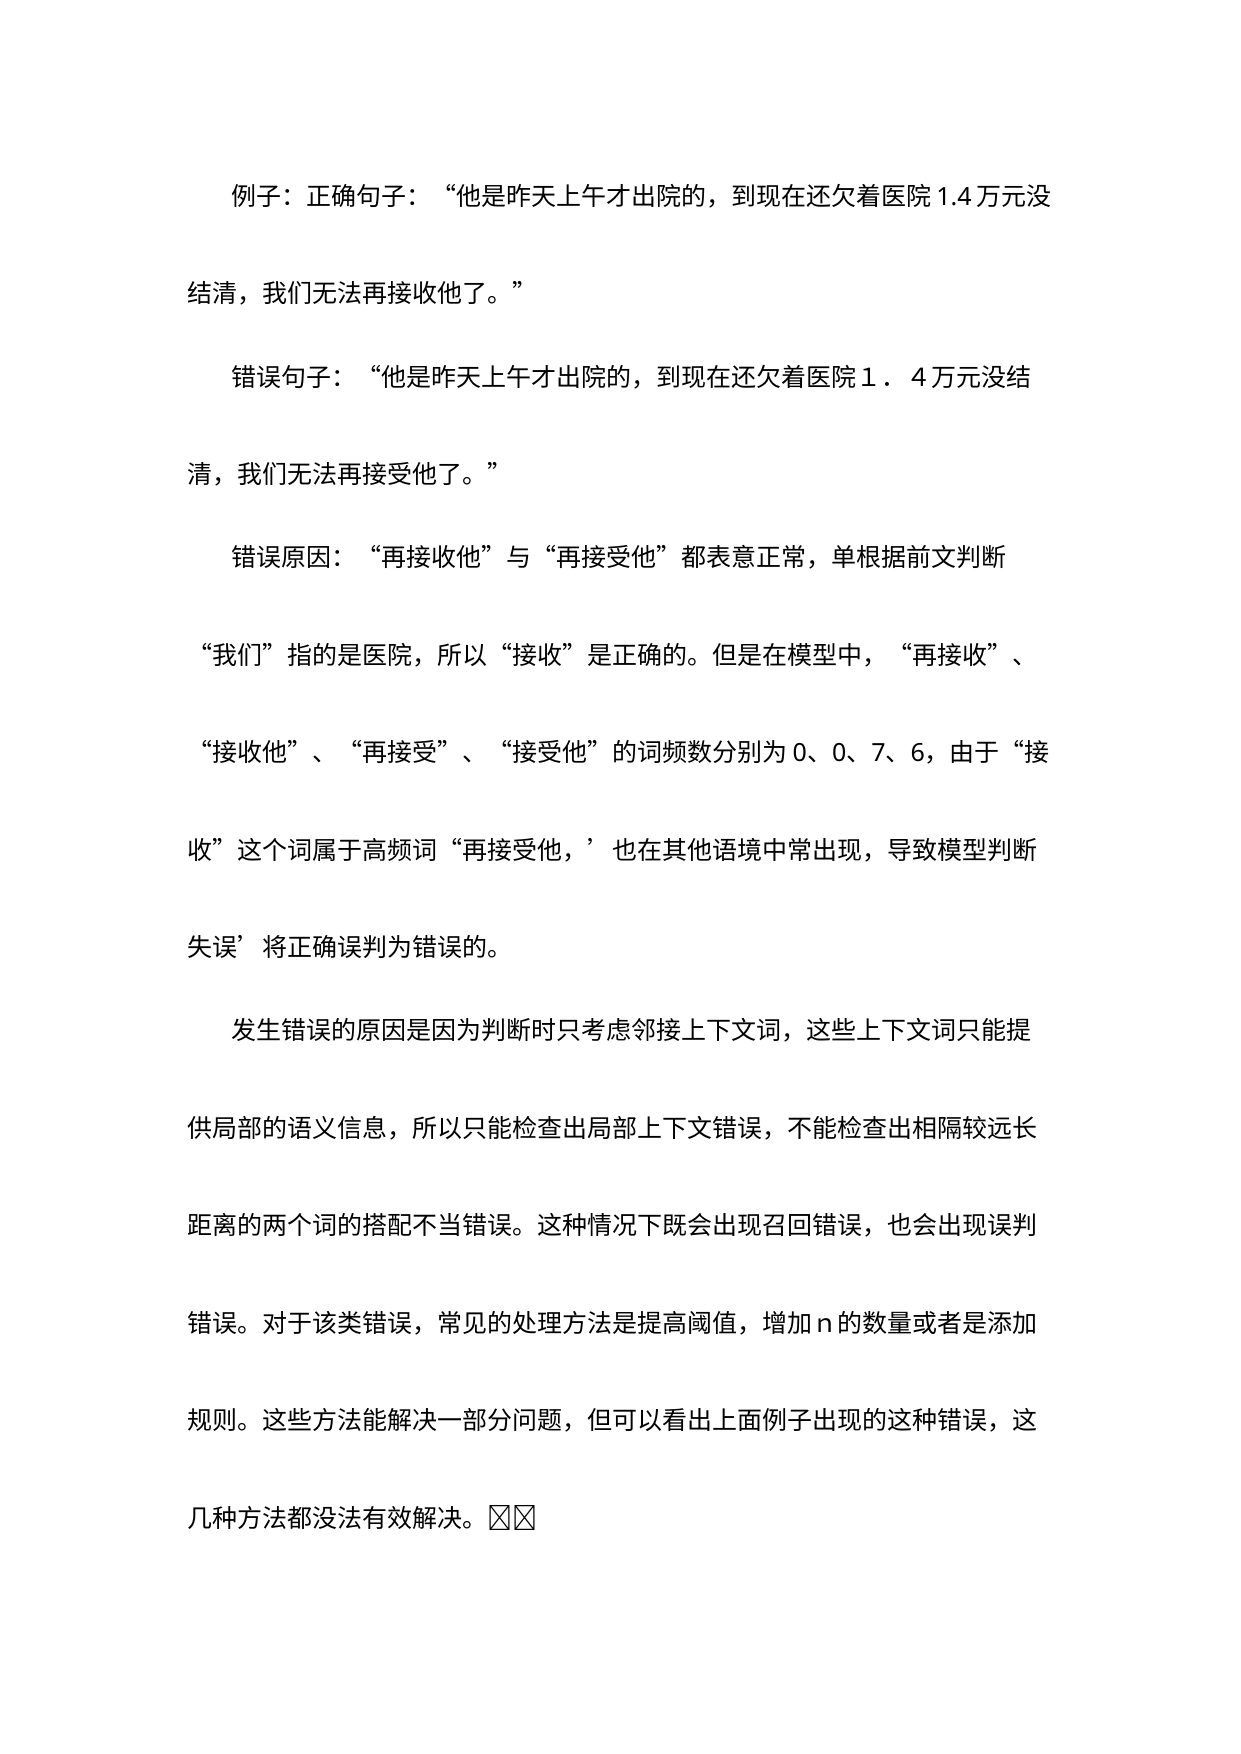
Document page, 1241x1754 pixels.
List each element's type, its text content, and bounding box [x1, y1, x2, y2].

text 错误原因：“再接收他”与“再接受他”都表意正常，单根据前文判断“我们”指的是医院，所以“接收”是正确的。但是在模型中，“再接收”、“接收他”、“再接受”、“接受他”的词频数分别为0、0、7、6，由于“接收”这个词属于高频词“再接受他，’也在其他语境中常出现，导致模型判断失误’将正确误判为错误的。 [187, 523, 1053, 978]
text 错误句子：“他是昨天上午才出院的，到现在还欠着医院１．４万元没结清，我们无法再接受他了。” [187, 343, 1053, 505]
text 发生错误的原因是因为判断时只考虑邻接上下文词，这些上下文词只能提供局部的语义信息，所以只能检查出局部上下文错误，不能检查出相隔较远长距离的两个词的搭配不当错误。这种情况下既会出现召回错误，也会出现误判错误。对于该类错误，常见的处理方法是提高阈值，增加ｎ的数量或者是添加规则。这些方法能解决一部分问题，但可以看出上面例子出现的这种错误，这几种方法都没法有效解决。 [187, 996, 1053, 1549]
text 例子：正确句子：“他是昨天上午才出院的，到现在还欠着医院1.4万元没结清，我们无法再接收他了。” [187, 162, 1053, 324]
